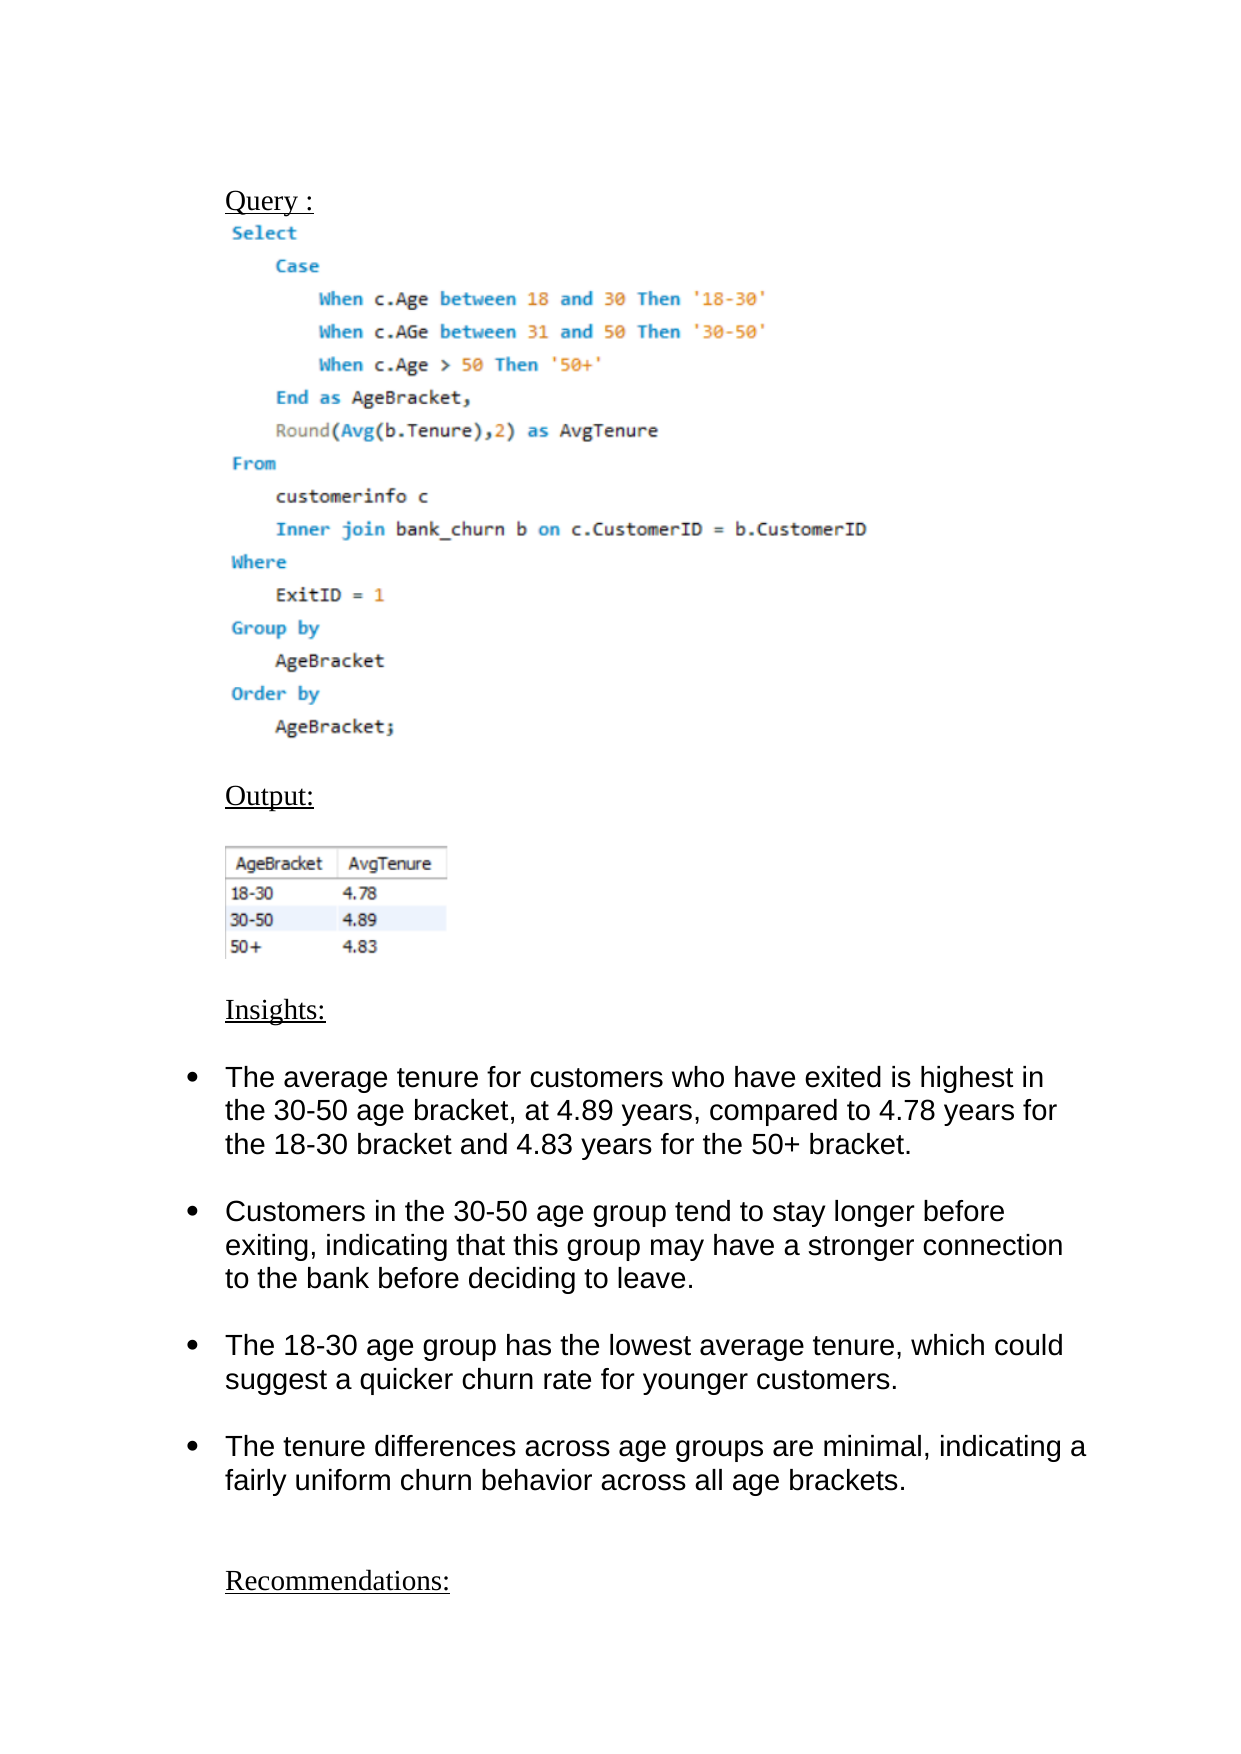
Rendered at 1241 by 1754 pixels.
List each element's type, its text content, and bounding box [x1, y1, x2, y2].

list Output: [225, 778, 1090, 812]
list The 18-30 age group has the lowest average tenure, which could suggest a quicker churn rate for younger customers. [187, 1328, 1090, 1396]
list Query : [225, 183, 1090, 217]
list The tenure differences across age groups are minimal, indicating a fairly uniform churn behavior across all age brackets. [187, 1429, 1090, 1496]
list Customers in the 30-50 age group tend to stay longer before exiting, indicating that this group may have a stronger connection to the bank before deciding to leave. [187, 1194, 1090, 1295]
list Insights: [225, 992, 1090, 1026]
list Recommendations: [225, 1563, 1090, 1597]
list The average tenure for customers who have exited is highest in the 30-50 age bracket, at 4.89 years, compared to 4.78 years for the 18-30 bracket and 4.83 years for the 50+ bracket. [187, 1059, 1090, 1160]
picture [225, 845, 448, 959]
picture [225, 217, 889, 745]
